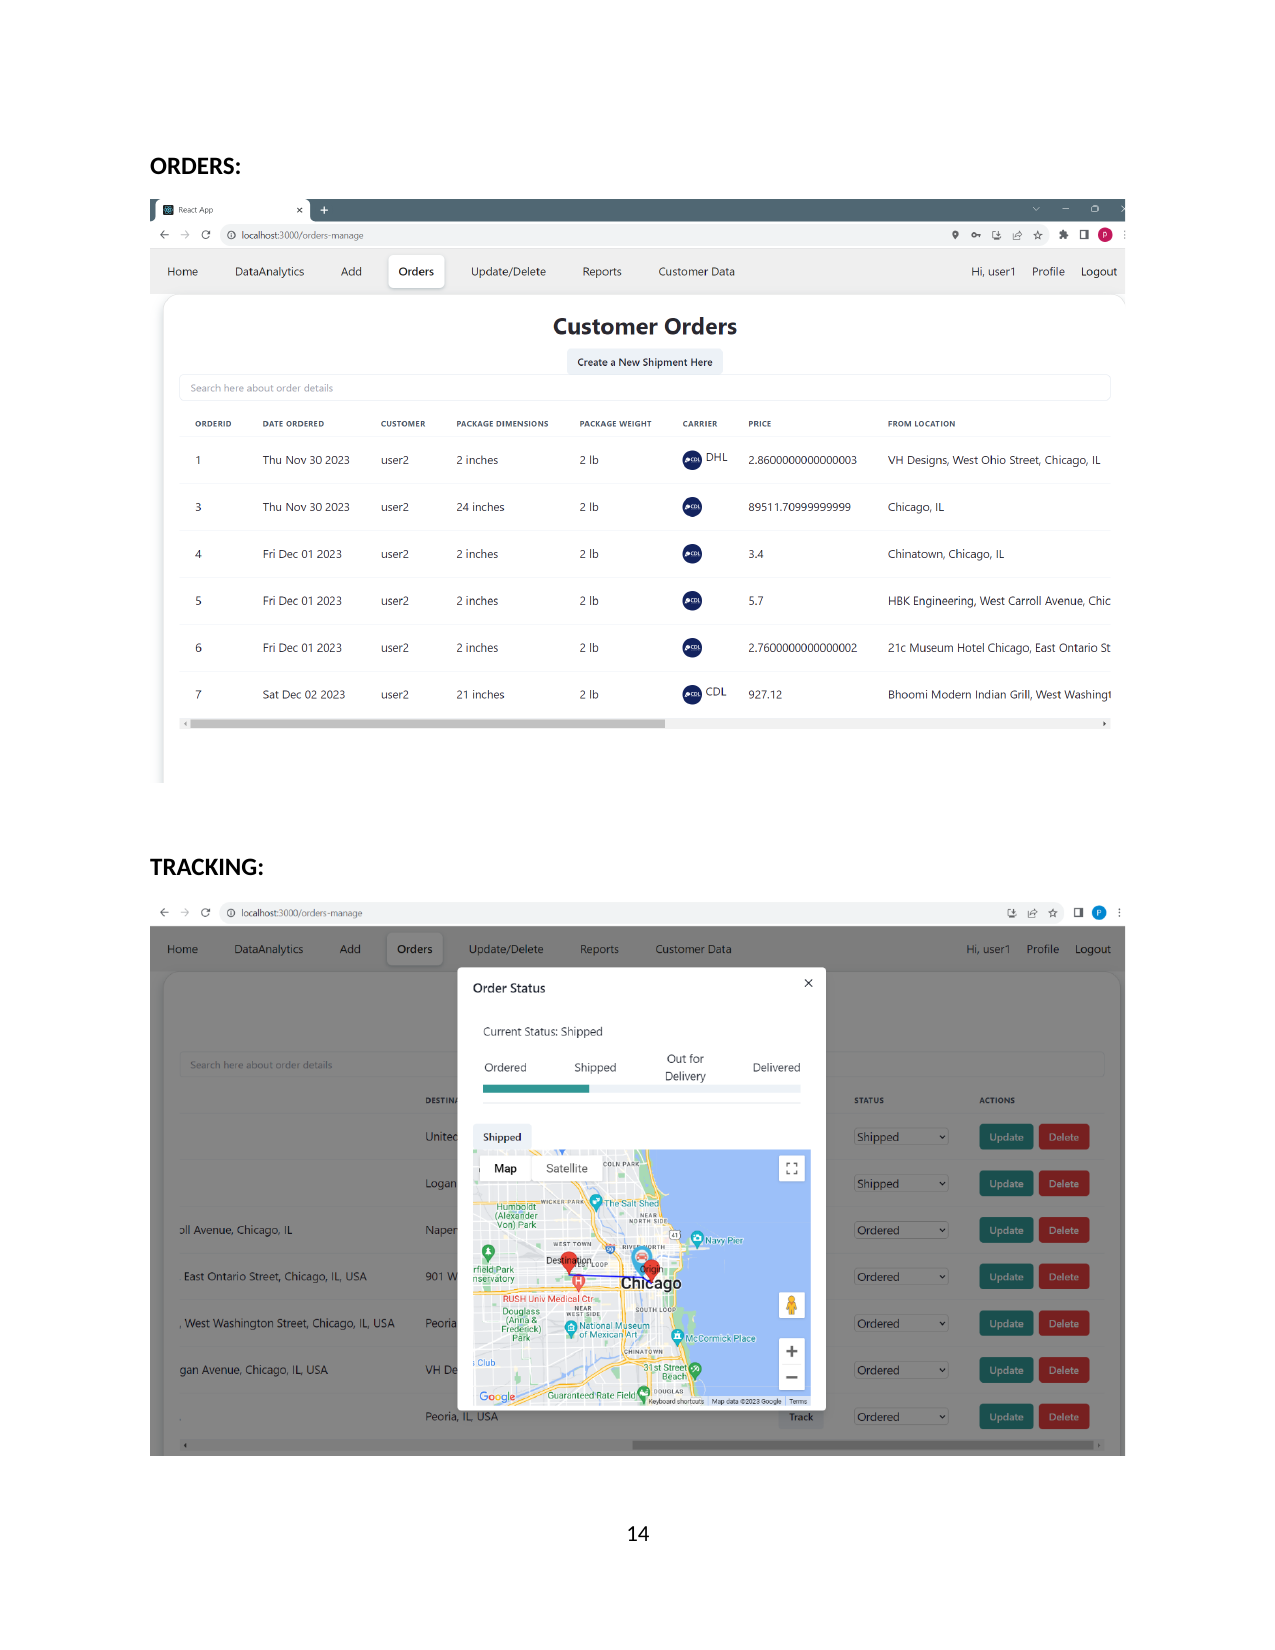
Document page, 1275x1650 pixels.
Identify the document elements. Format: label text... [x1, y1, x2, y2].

text TRACKING: [150, 851, 1125, 882]
picture [150, 900, 1125, 1456]
picture [150, 199, 1125, 783]
text ORDERS: [150, 150, 1125, 181]
